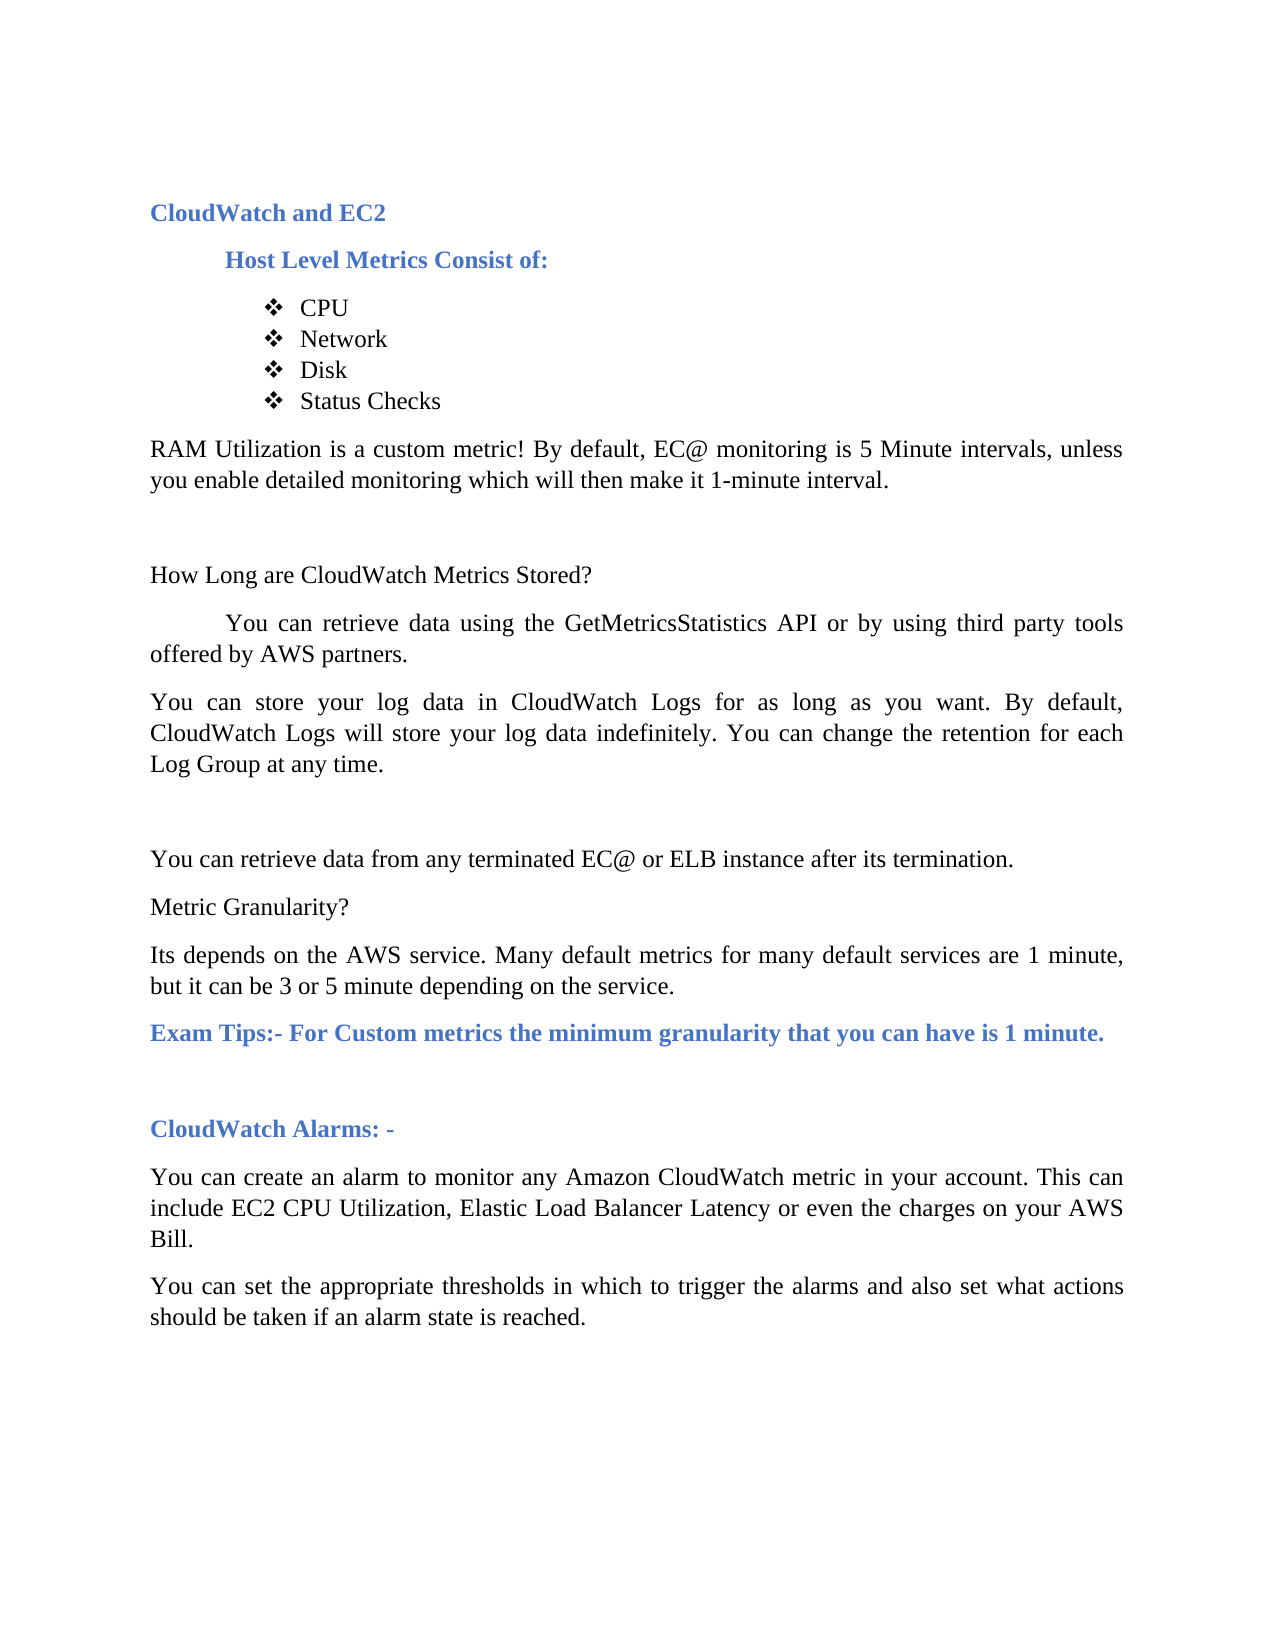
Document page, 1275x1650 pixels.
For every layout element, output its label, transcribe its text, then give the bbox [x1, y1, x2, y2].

text RAM Utilization is a custom metric! By default, EC@ monitoring is 5 Minute intervals, unless you enable detailed monitoring which will then make it 1-minute interval. [150, 434, 1125, 494]
list Network [262, 324, 1125, 353]
text How Long are CloudWatch Metrics Stored? [150, 560, 1125, 589]
list Status Checks [262, 386, 1125, 415]
text CloudWatch and EC2 [150, 198, 1125, 226]
text Exam Tips:- For Custom metrics the minimum granularity that you can have is 1 minute. [150, 1018, 1125, 1047]
list CPU [262, 293, 1125, 322]
text CloudWatch Alarms: - [150, 1114, 1125, 1143]
text You can set the appropriate thresholds in which to trigger the alarms and also set what actions should be taken if an alarm state is reached. [150, 1271, 1125, 1331]
text Host Level Metrics Consist of: [150, 245, 1125, 274]
text Its depends on the AWS service. Many default metrics for many default services are 1 minute, but it can be 3 or 5 minute depending on the service. [150, 940, 1125, 999]
text You can create an alarm to monitor any Amazon CloudWatch metric in your account. This can include EC2 CPU Utilization, Elastic Load Balancer Latency or even the charges on your AWS Bill. [150, 1162, 1125, 1252]
list Disk [262, 355, 1125, 384]
text You can retrieve data using the GetMetricsStatistics API or by using third party tools offered by AWS partners. [150, 608, 1125, 668]
text You can retrieve data from any terminated EC@ or ELB instance after its termination. [150, 844, 1125, 873]
text You can store your log data in CloudWatch Logs for as long as you want. By default, CloudWatch Logs will store your log data indefinitely. You can change the retention for each Log Group at any time. [150, 687, 1125, 778]
text Metric Granularity? [150, 892, 1125, 921]
